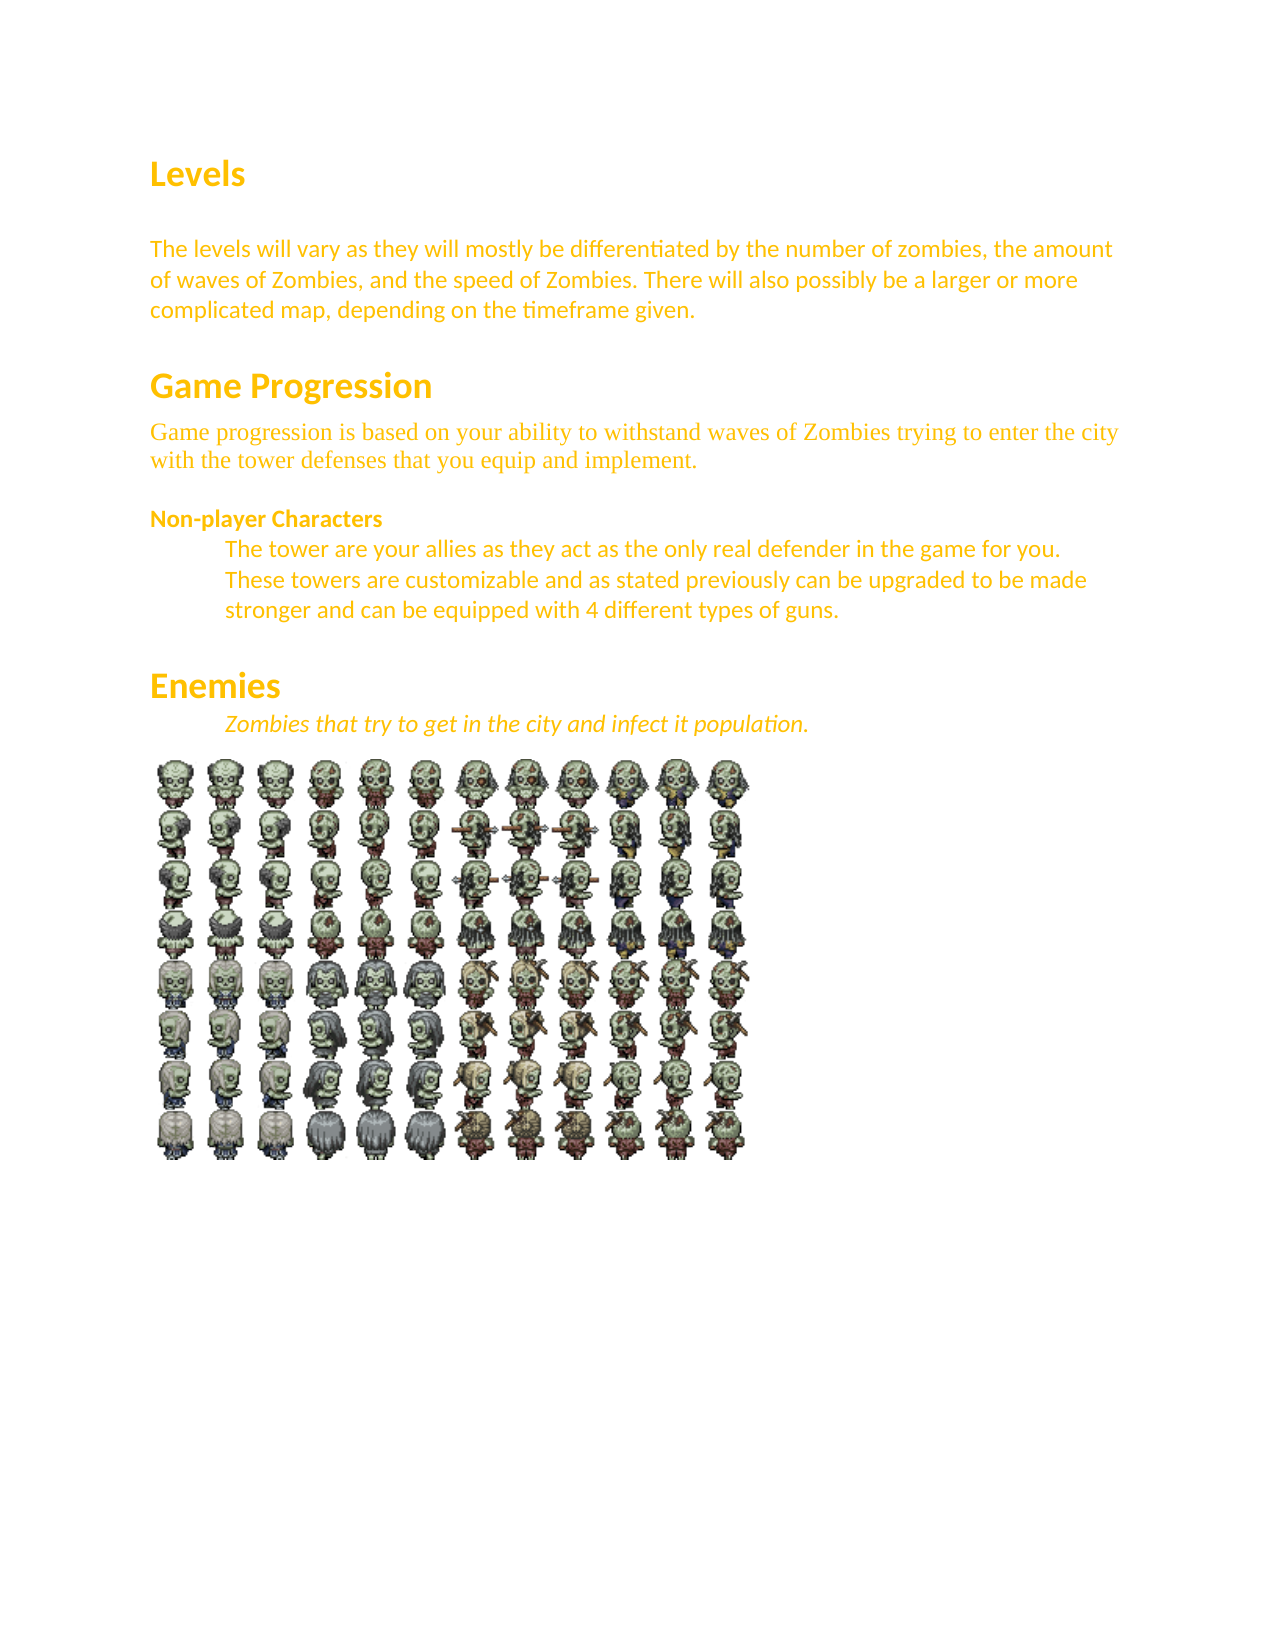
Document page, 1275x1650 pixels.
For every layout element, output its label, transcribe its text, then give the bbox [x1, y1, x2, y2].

text Game Progression [150, 362, 1125, 408]
text Enemies [150, 662, 1125, 708]
picture [150, 759, 750, 1160]
text The levels will vary as they will mostly be differentiated by the number of zombies, the amount of waves of Zombies, and the speed of Zombies. There will also possibly be a larger or more complicated map, depending on the timeframe given. [150, 233, 1125, 325]
text Zombies that try to get in the city and infect it population. [225, 708, 1125, 739]
text Levels [150, 150, 1125, 196]
text The tower are your allies as they act as the only real defender in the game for you. These towers are customizable and as stated previously can be upgraded to be made stronger and can be equipped with 4 different types of guns. [225, 533, 1125, 625]
text Non-player Characters [150, 503, 1125, 533]
text Game progression is based on your ability to withstand waves of Zombies trying to enter the city with the tower defenses that you equip and implement. [150, 417, 1125, 474]
